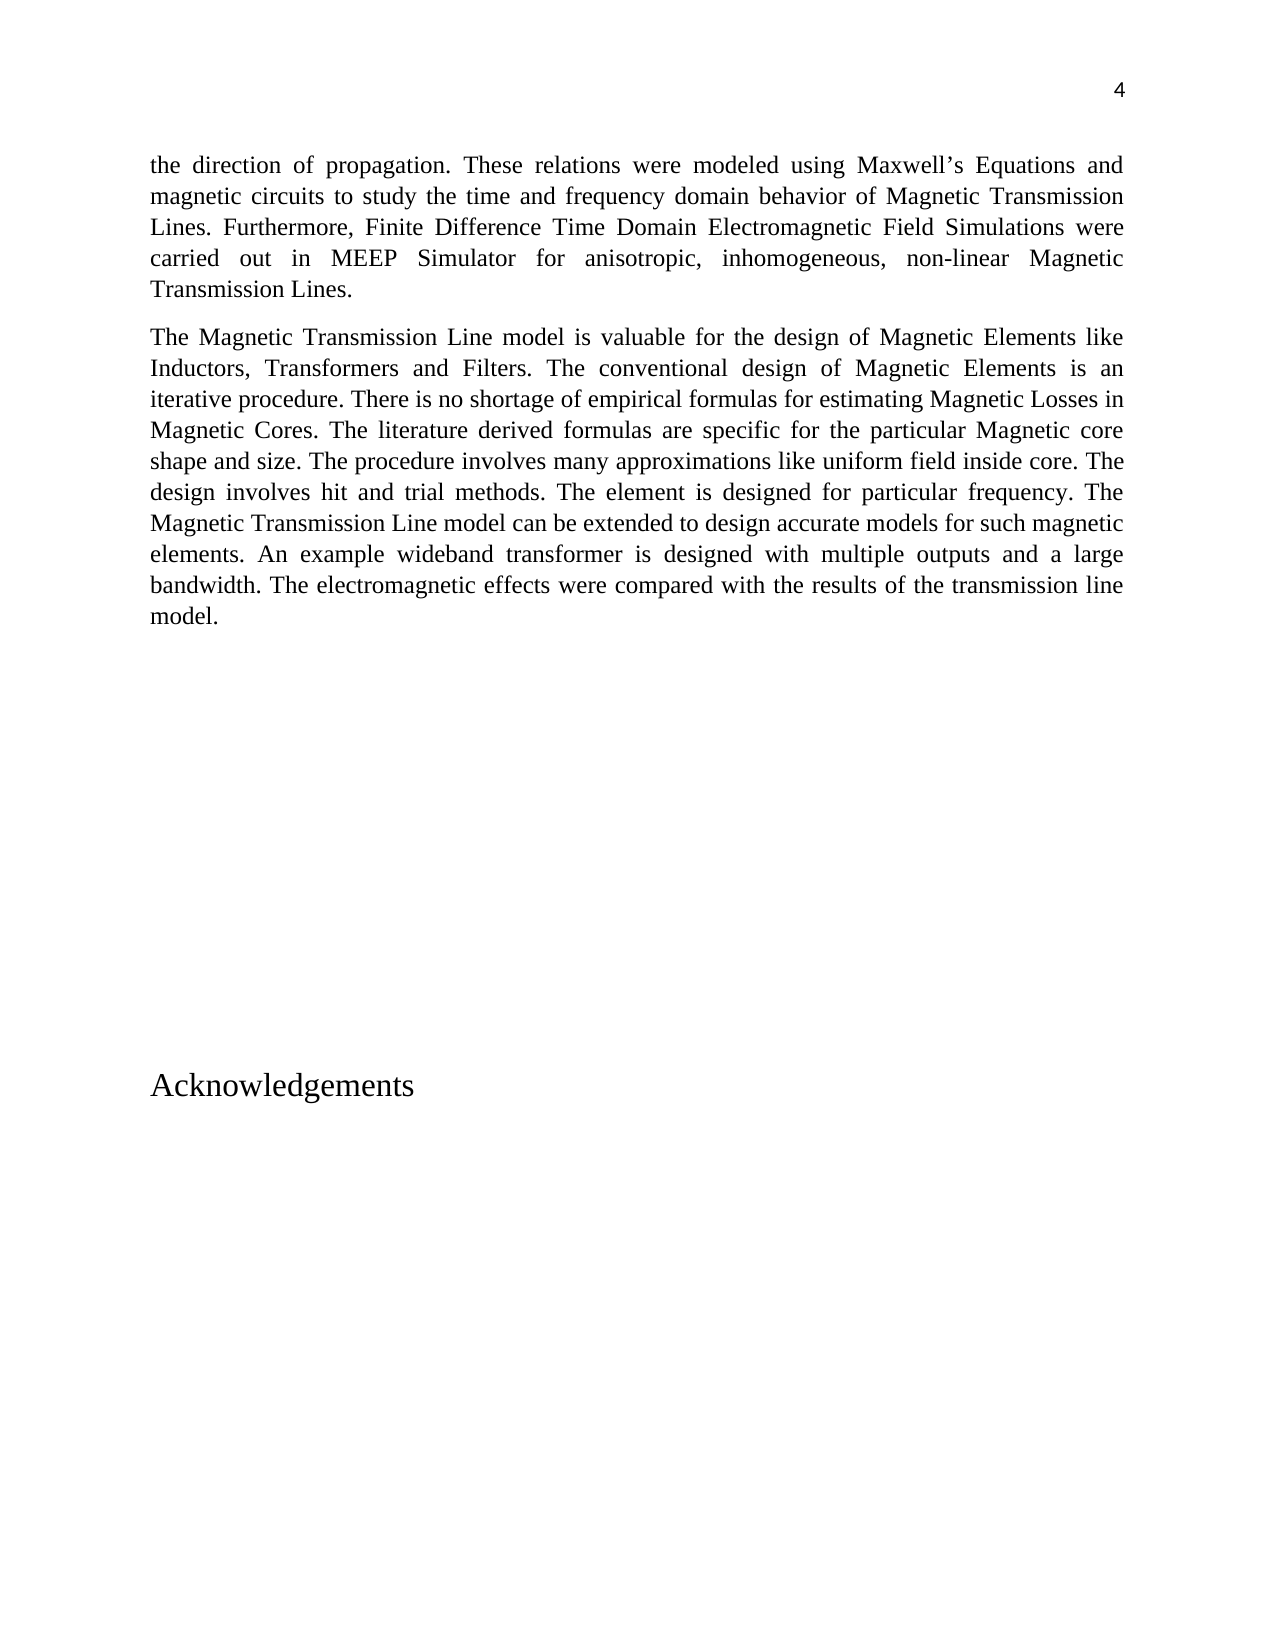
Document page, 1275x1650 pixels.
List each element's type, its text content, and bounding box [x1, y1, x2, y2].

subtitle Acknowledgements [150, 1065, 1125, 1103]
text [150, 150, 1125, 303]
text The Magnetic Transmission Line model is valuable for the design of Magnetic Elements like Inductors, Transformers and Filters. The conventional design of Magnetic Elements is an iterative procedure. There is no shortage of empirical formulas for estimating Magnetic Losses in Magnetic Cores. The literature derived formulas are specific for the particular Magnetic core shape and size. The procedure involves many approximations like uniform field inside core. The design involves hit and trial methods. The element is designed for particular frequency. The Magnetic Transmission Line model can be extended to design accurate models for such magnetic elements. An example wideband transformer is designed with multiple outputs and a large bandwidth. The electromagnetic effects were compared with the results of the transmission line model. [150, 322, 1125, 630]
